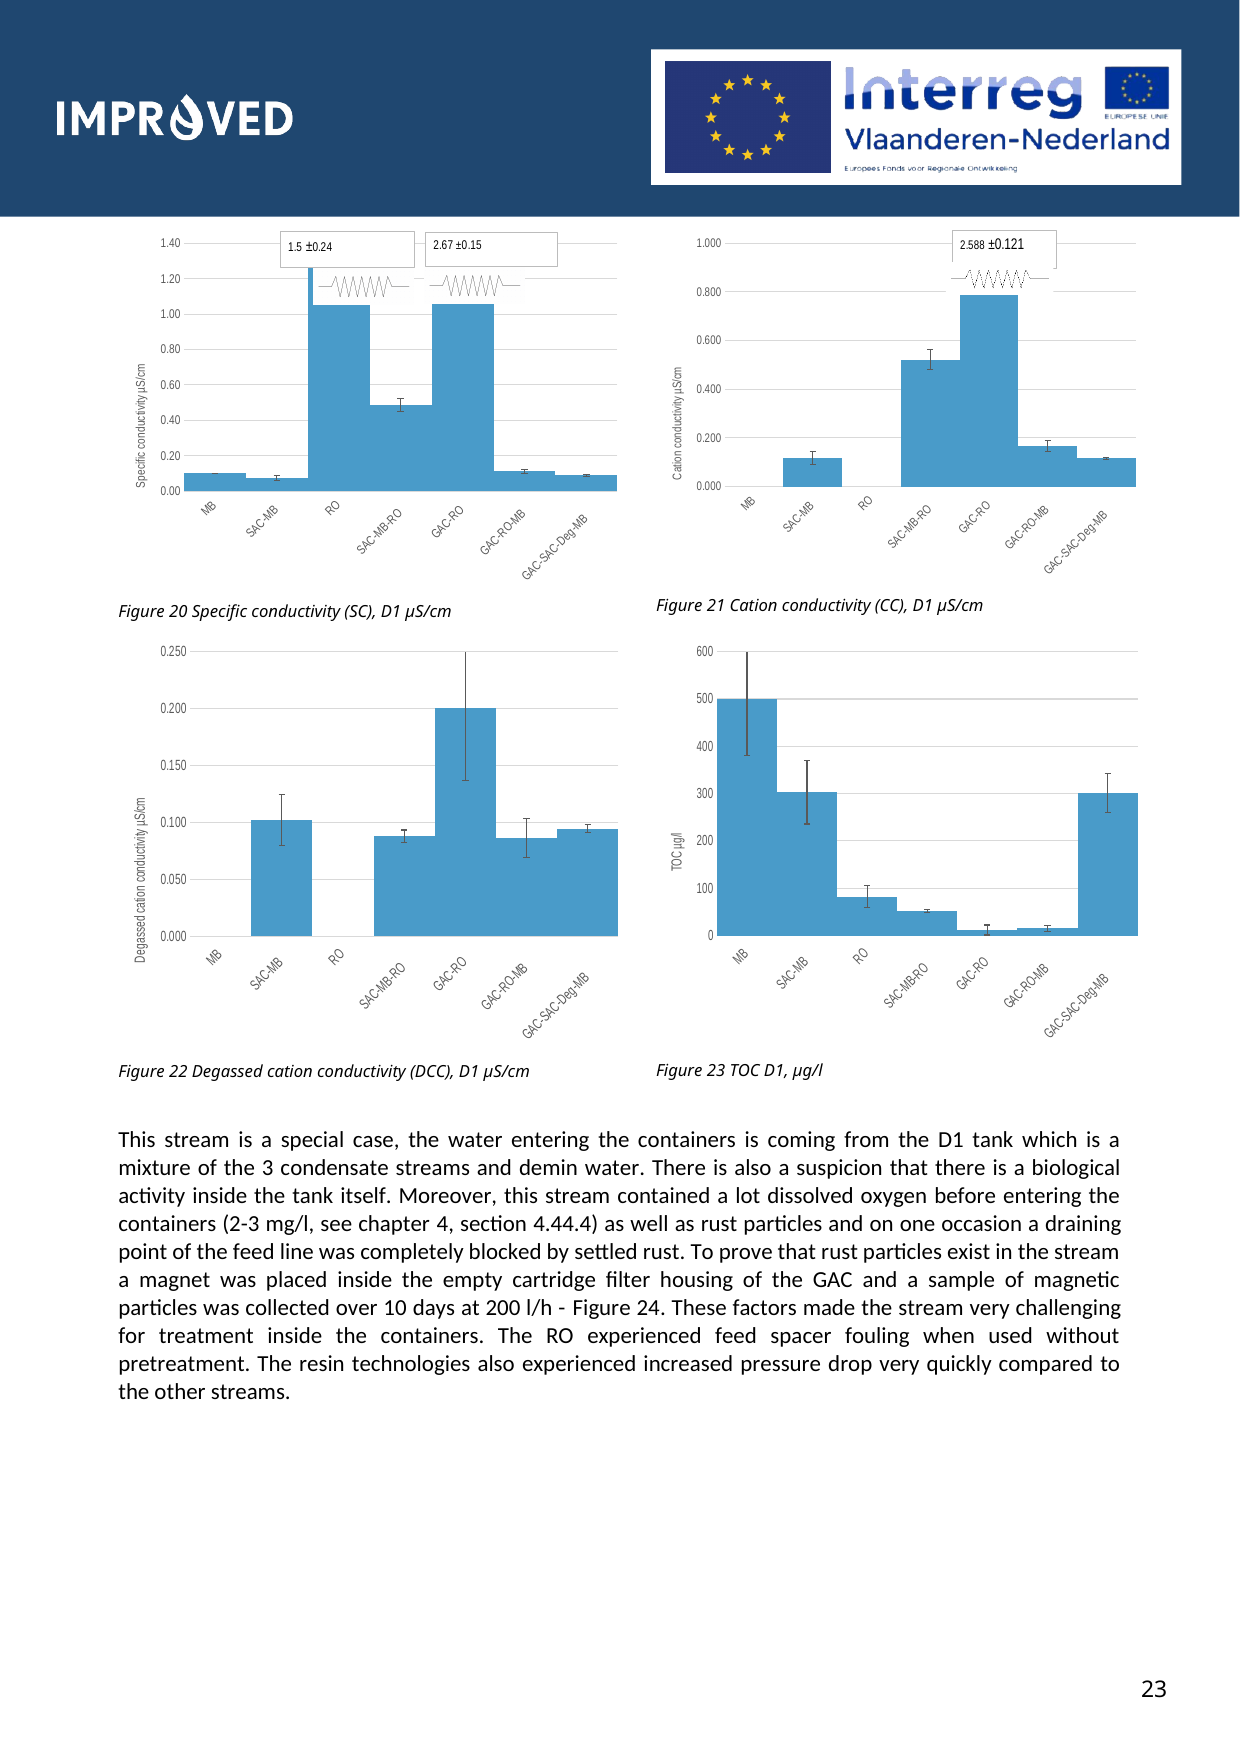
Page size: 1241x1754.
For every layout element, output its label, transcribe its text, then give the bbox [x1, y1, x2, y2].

picture [945, 262, 1054, 295]
table_cell Figure 23 TOC D1, µg/l [656, 635, 1174, 1097]
picture [424, 267, 525, 304]
picture [57, 94, 293, 141]
table_header Figure 20 Specific conductivity (SC), D1 µS/cm [118, 229, 656, 635]
text This stream is a special case, the water entering the containers is coming from the D1 tank which is a mixture of the 3 condensate streams and demin water. There is also a suspicion that there is a biological activity inside the tank itself. Moreover, this stream contained a lot dissolved oxygen before entering the containers (2-3 mg/l, see chapter 4, section 4.44.4) as well as rust particles and on one occasion a draining point of the feed line was completely blocked by settled rust. To prove that rust particles exist in the stream a magnet was placed inside the empty cartridge filter housing of the GAC and a sample of magnetic particles was collected over 10 days at 200 l/h - Figure 24. These factors made the stream very challenging for treatment inside the containers. The RO experienced feed spacer fouling when used without pretreatment. The resin technologies also experienced increased pressure drop very quickly compared to the other streams. [118, 1125, 1122, 1405]
table_header Figure 21 Cation conductivity (CC), D1 µS/cm [656, 229, 1174, 635]
picture [665, 49, 1193, 184]
picture [313, 268, 414, 305]
table_cell Figure 22 Degassed cation conductivity (DCC), D1 µS/cm [118, 635, 656, 1097]
